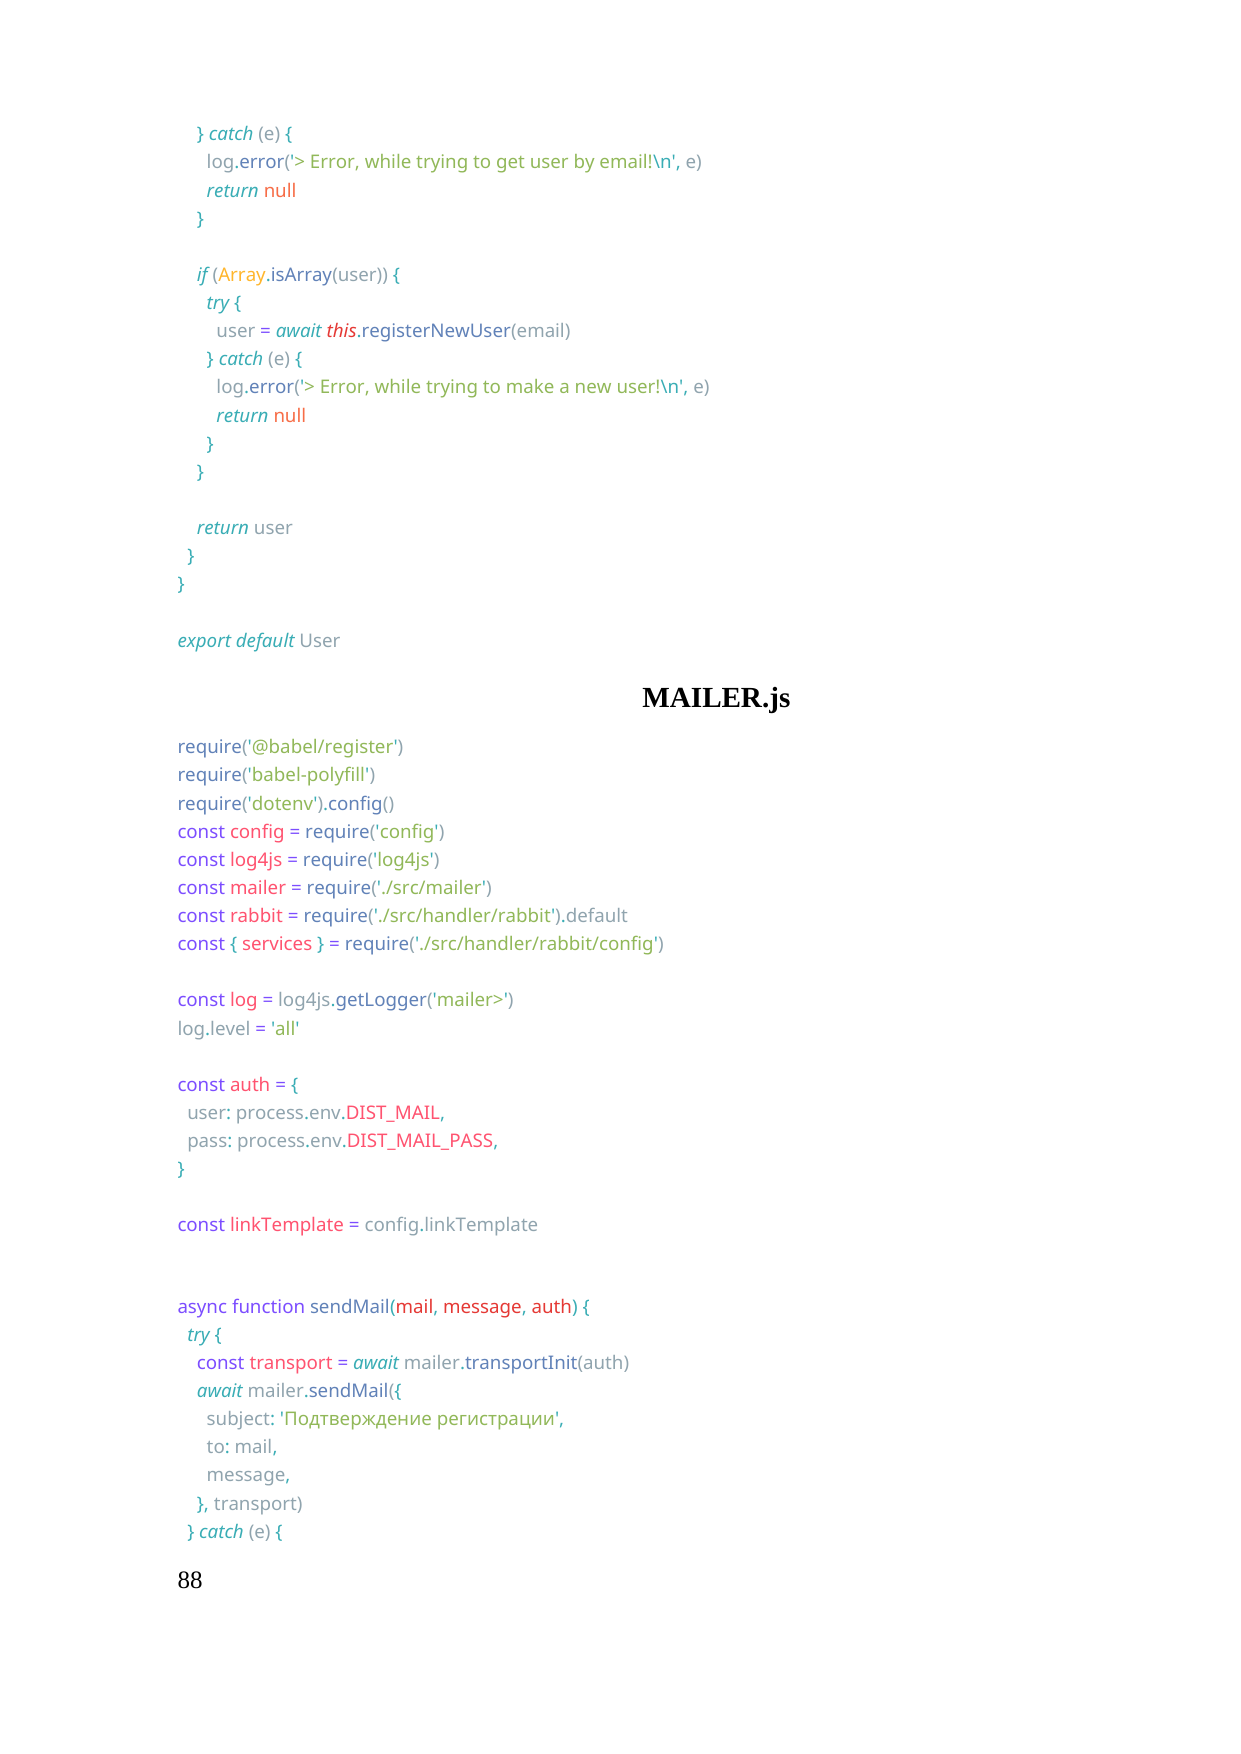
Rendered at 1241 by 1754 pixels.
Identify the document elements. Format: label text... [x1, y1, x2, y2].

text return null [177, 399, 1181, 427]
text require('dotenv').config() [177, 787, 1181, 815]
text user = await this.registerNewUser(email) [177, 315, 1181, 343]
text user: process.env.DIST_MAIL, [177, 1097, 1181, 1125]
text log.error('> Error, while trying to get user by email!\n', e) [177, 146, 1181, 174]
text const config = require('config') [177, 815, 1181, 843]
text const transport = await mailer.transportInit(auth) [177, 1347, 1181, 1375]
text return user [177, 512, 1181, 540]
text const log4js = require('log4js') [177, 843, 1181, 872]
text await mailer.sendMail({ [177, 1375, 1181, 1403]
text pass: process.env.DIST_MAIL_PASS, [177, 1125, 1181, 1153]
text return null [177, 174, 1181, 202]
text } catch (e) { [177, 343, 1181, 371]
text async function sendMail(mail, message, auth) { [177, 1290, 1181, 1318]
text } [177, 1153, 1181, 1181]
text MAILER.js [177, 681, 1181, 714]
text try { [177, 287, 1181, 315]
text if (Array.isArray(user)) { [177, 259, 1181, 287]
text } [177, 202, 1181, 231]
text message, [177, 1459, 1181, 1487]
text const linkTemplate = config.linkTemplate [177, 1209, 1181, 1237]
text const { services } = require('./src/handler/rabbit/config') [177, 928, 1181, 956]
text } [177, 540, 1181, 568]
text } [177, 568, 1181, 596]
text } [177, 427, 1181, 456]
text require('babel-polyfill') [177, 759, 1181, 787]
text const log = log4js.getLogger('mailer>') [177, 984, 1181, 1012]
text require('@babel/register') [177, 731, 1181, 759]
text log.level = 'all' [177, 1012, 1181, 1040]
text to: mail, [177, 1431, 1181, 1459]
text export default User [177, 624, 1181, 652]
text } catch (e) { [177, 1515, 1181, 1543]
text } catch (e) { [177, 118, 1181, 146]
text const auth = { [177, 1068, 1181, 1097]
text const mailer = require('./src/mailer') [177, 872, 1181, 900]
text try { [177, 1318, 1181, 1347]
text log.error('> Error, while trying to make a new user!\n', e) [177, 371, 1181, 399]
text const rabbit = require('./src/handler/rabbit').default [177, 900, 1181, 928]
text } [177, 456, 1181, 484]
text subject: 'Подтверждение регистрации', [177, 1403, 1181, 1431]
text }, transport) [177, 1487, 1181, 1515]
